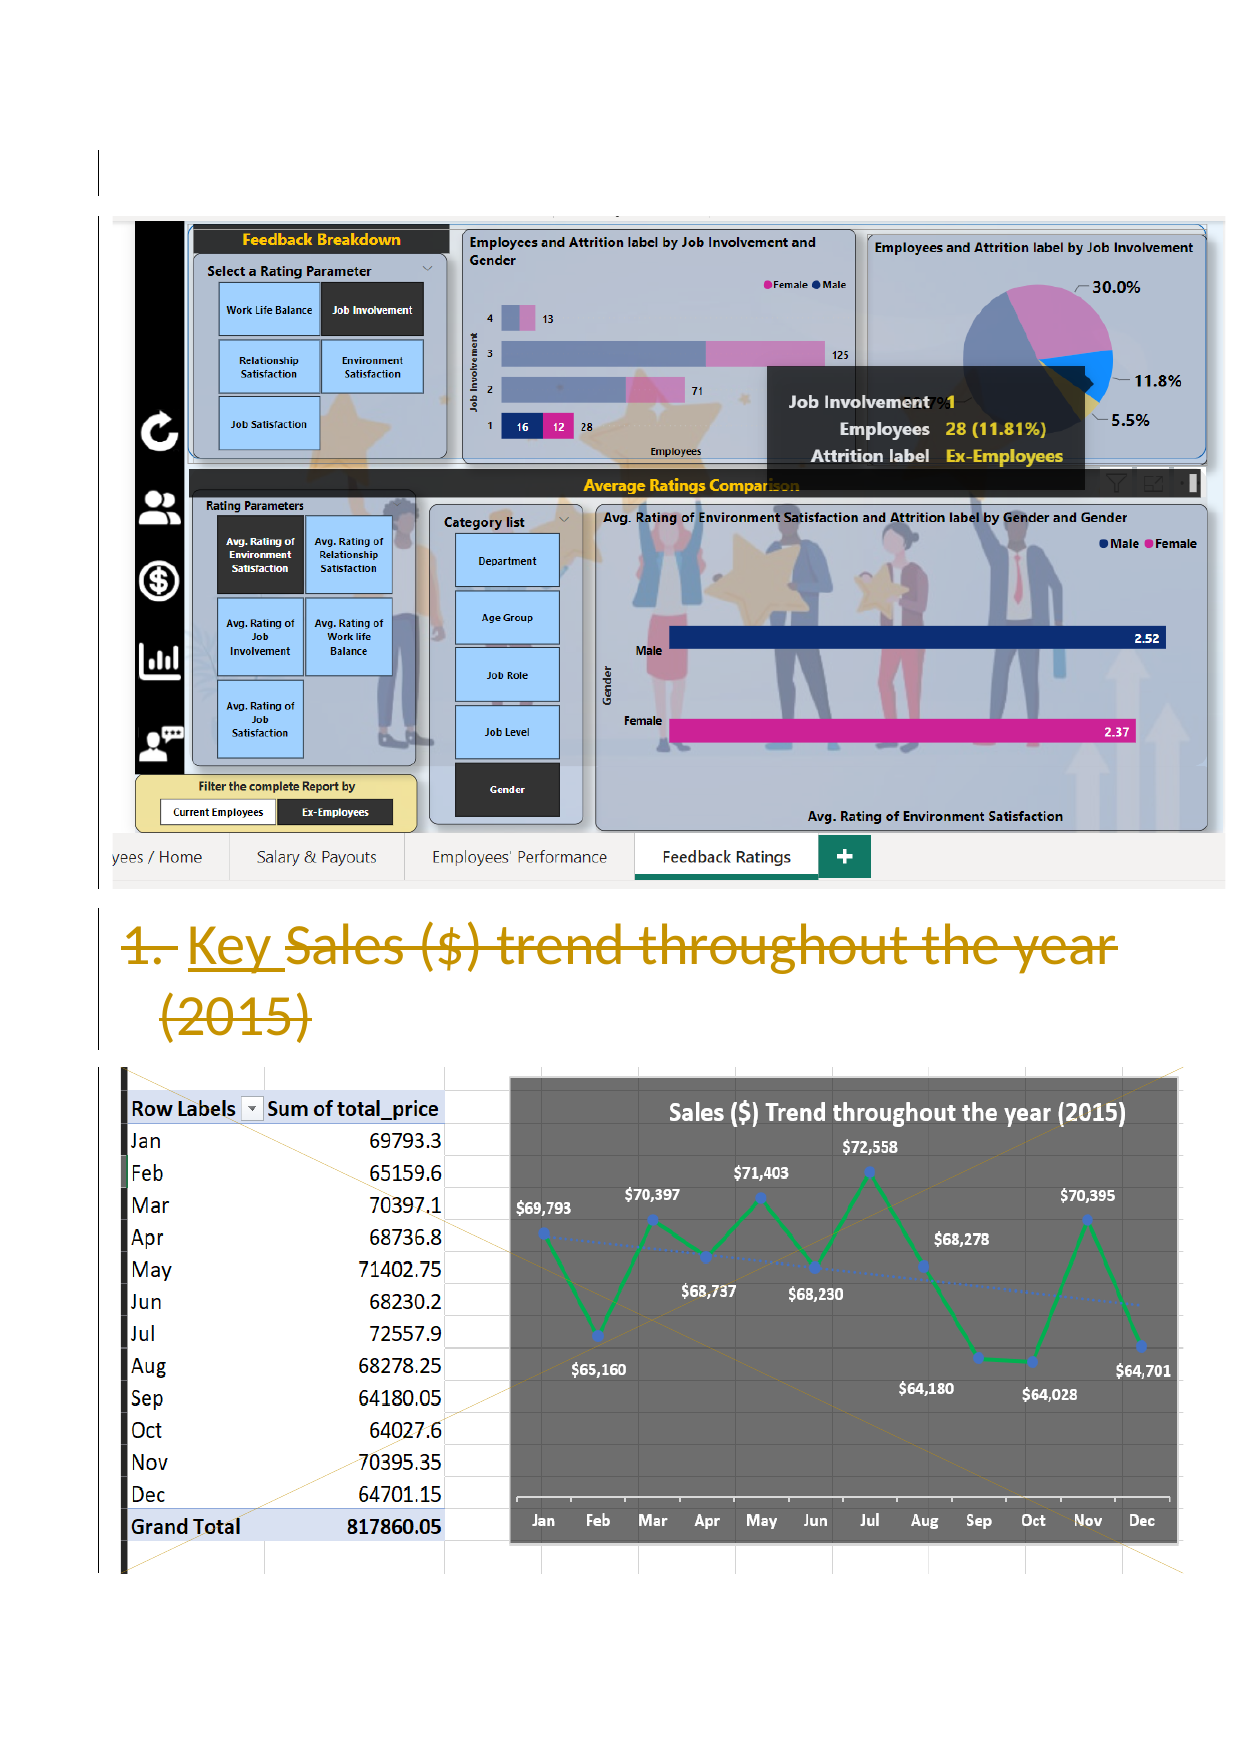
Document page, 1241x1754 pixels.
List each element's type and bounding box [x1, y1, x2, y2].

picture [122, 1321, 1182, 1574]
picture [655, 1068, 1184, 1573]
picture [123, 1067, 1181, 1319]
picture [112, 216, 1226, 889]
picture [120, 1068, 650, 1573]
